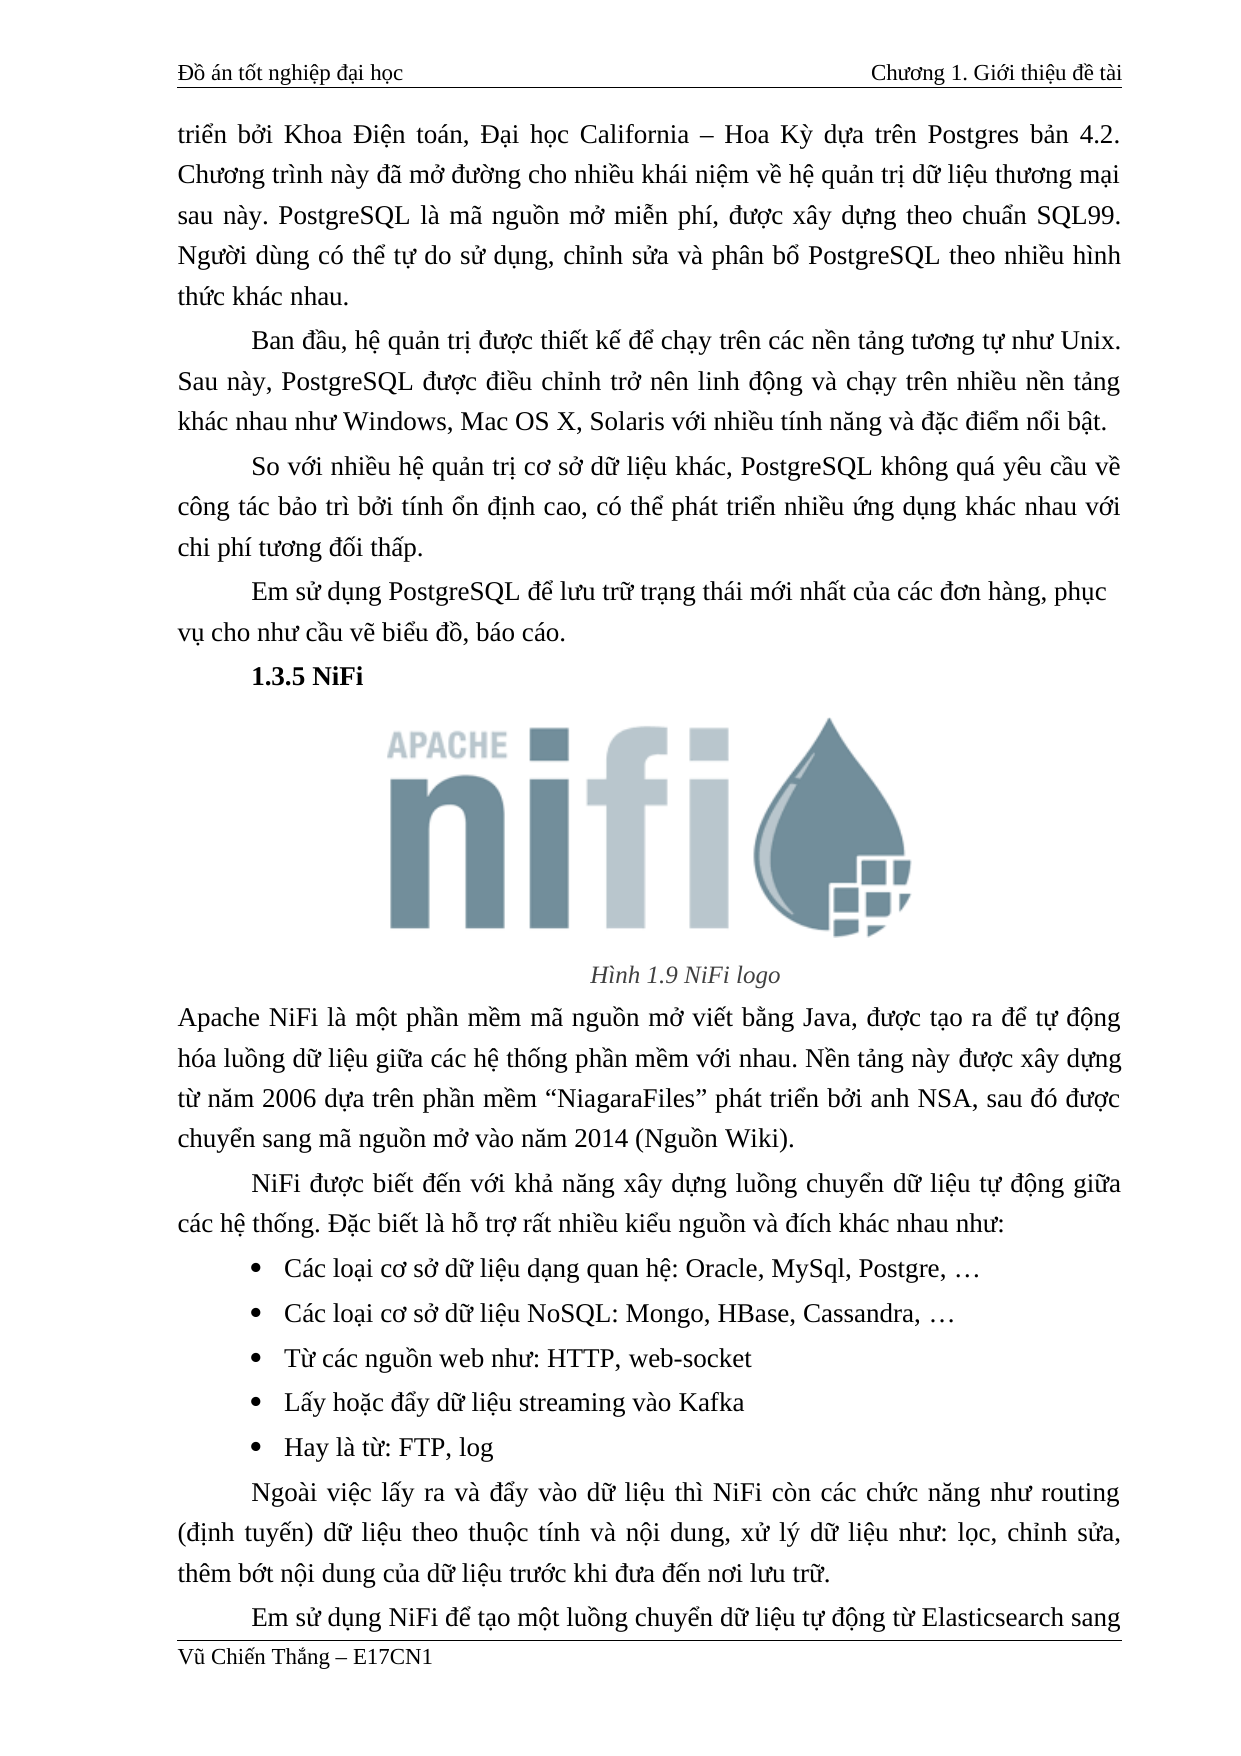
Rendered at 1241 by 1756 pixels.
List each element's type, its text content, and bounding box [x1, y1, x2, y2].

text Apache NiFi là một phần mềm mã nguồn mở viết bằng Java, được tạo ra để tự động hóa luồng dữ liệu giữa các hệ thống phần mềm với nhau. Nền tảng này được xây dựng từ năm 2006 dựa trên phần mềm “NiagaraFiles” phát triển bởi anh NSA, sau đó được chuyển sang mã nguồn mở vào năm 2014 (Nguồn Wiki). [177, 1001, 1122, 1154]
subtitle 1.3.5 NiFi [177, 660, 1122, 691]
list Hay là từ: FTP, log [177, 1431, 1122, 1462]
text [177, 1601, 1122, 1633]
list Lấy hoặc đẩy dữ liệu streaming vào Kafka [177, 1386, 1122, 1418]
list Từ các nguồn web như: HTTP, web-socket [177, 1342, 1122, 1373]
text So với nhiều hệ quản trị cơ sở dữ liệu khác, PostgreSQL không quá yêu cầu về công tác bảo trì bởi tính ổn định cao, có thể phát triển nhiều ứng dụng khác nhau với chi phí tương đối thấp. [177, 450, 1122, 562]
text Ban đầu, hệ quản trị được thiết kế để chạy trên các nền tảng tương tự như Unix. Sau này, PostgreSQL được điều chỉnh trở nên linh động và chạy trên nhiều nền tảng khác nhau như Windows, Mac OS X, Solaris với nhiều tính năng và đặc điểm nổi bật. [177, 324, 1122, 436]
text NiFi được biết đến với khả năng xây dựng luồng chuyển dữ liệu tự động giữa các hệ thống. Đặc biết là hỗ trợ rất nhiều kiểu nguồn và đích khác nhau như: [177, 1167, 1122, 1239]
list Các loại cơ sở dữ liệu dạng quan hệ: Oracle, MySql, Postgre, … [177, 1252, 1122, 1283]
text Ngoài việc lấy ra và đẩy vào dữ liệu thì NiFi còn các chức năng như routing (định tuyến) dữ liệu theo thuộc tính và nội dung, xử lý dữ liệu như: lọc, chỉnh sửa, thêm bớt nội dung của dữ liệu trước khi đưa đến nơi lưu trữ. [177, 1476, 1122, 1588]
text Em sử dụng PostgreSQL để lưu trữ trạng thái mới nhất của các đơn hàng, phục vụ cho như cầu vẽ biểu đồ, báo cáo. [177, 575, 1122, 647]
list Các loại cơ sở dữ liệu NoSQL: Mongo, HBase, Cassandra, … [177, 1297, 1122, 1328]
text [177, 118, 1122, 311]
picture [386, 717, 912, 938]
